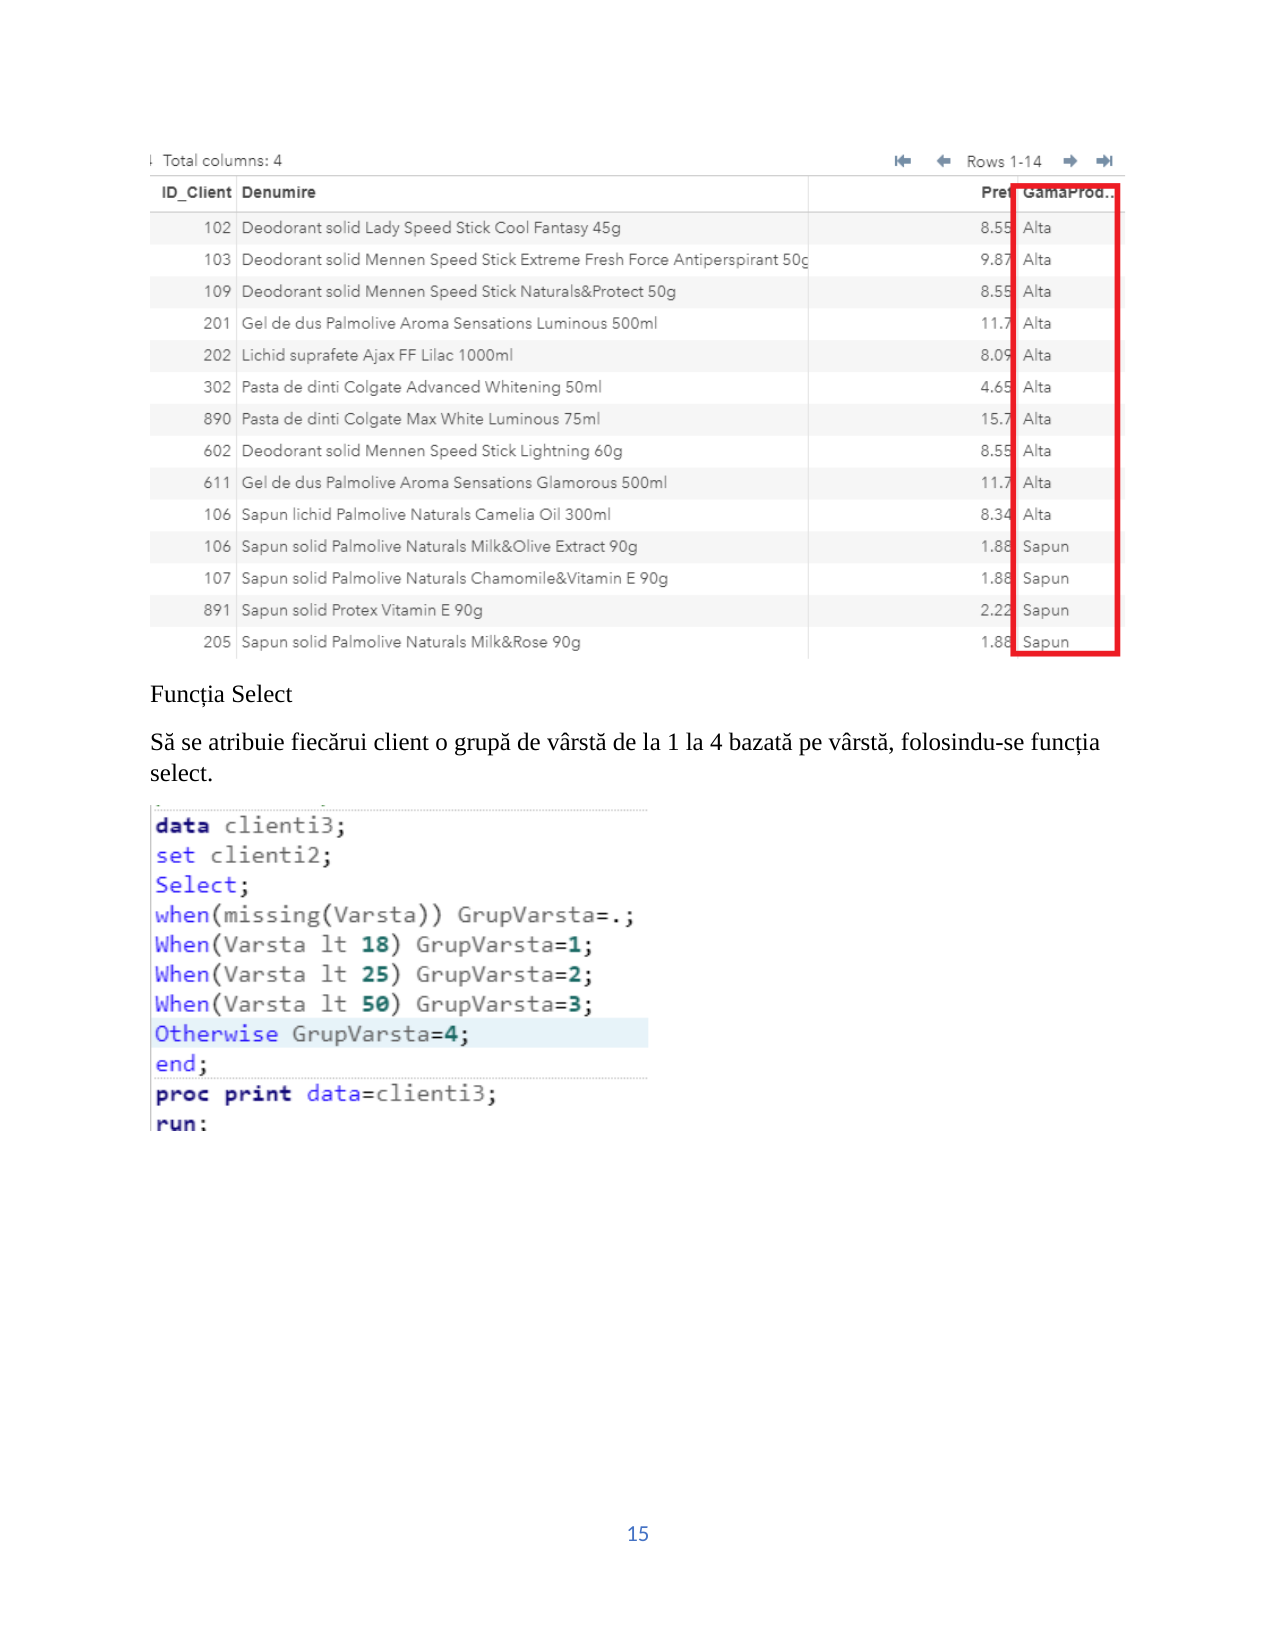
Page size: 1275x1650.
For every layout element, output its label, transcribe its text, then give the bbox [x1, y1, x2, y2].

picture [150, 150, 1125, 660]
picture [150, 805, 649, 1131]
text Funcția Select [150, 679, 1125, 708]
text Să se atribuie fiecărui client o grupă de vârstă de la 1 la 4 bazată pe vârstă, folosindu-se funcția select. [150, 727, 1125, 786]
